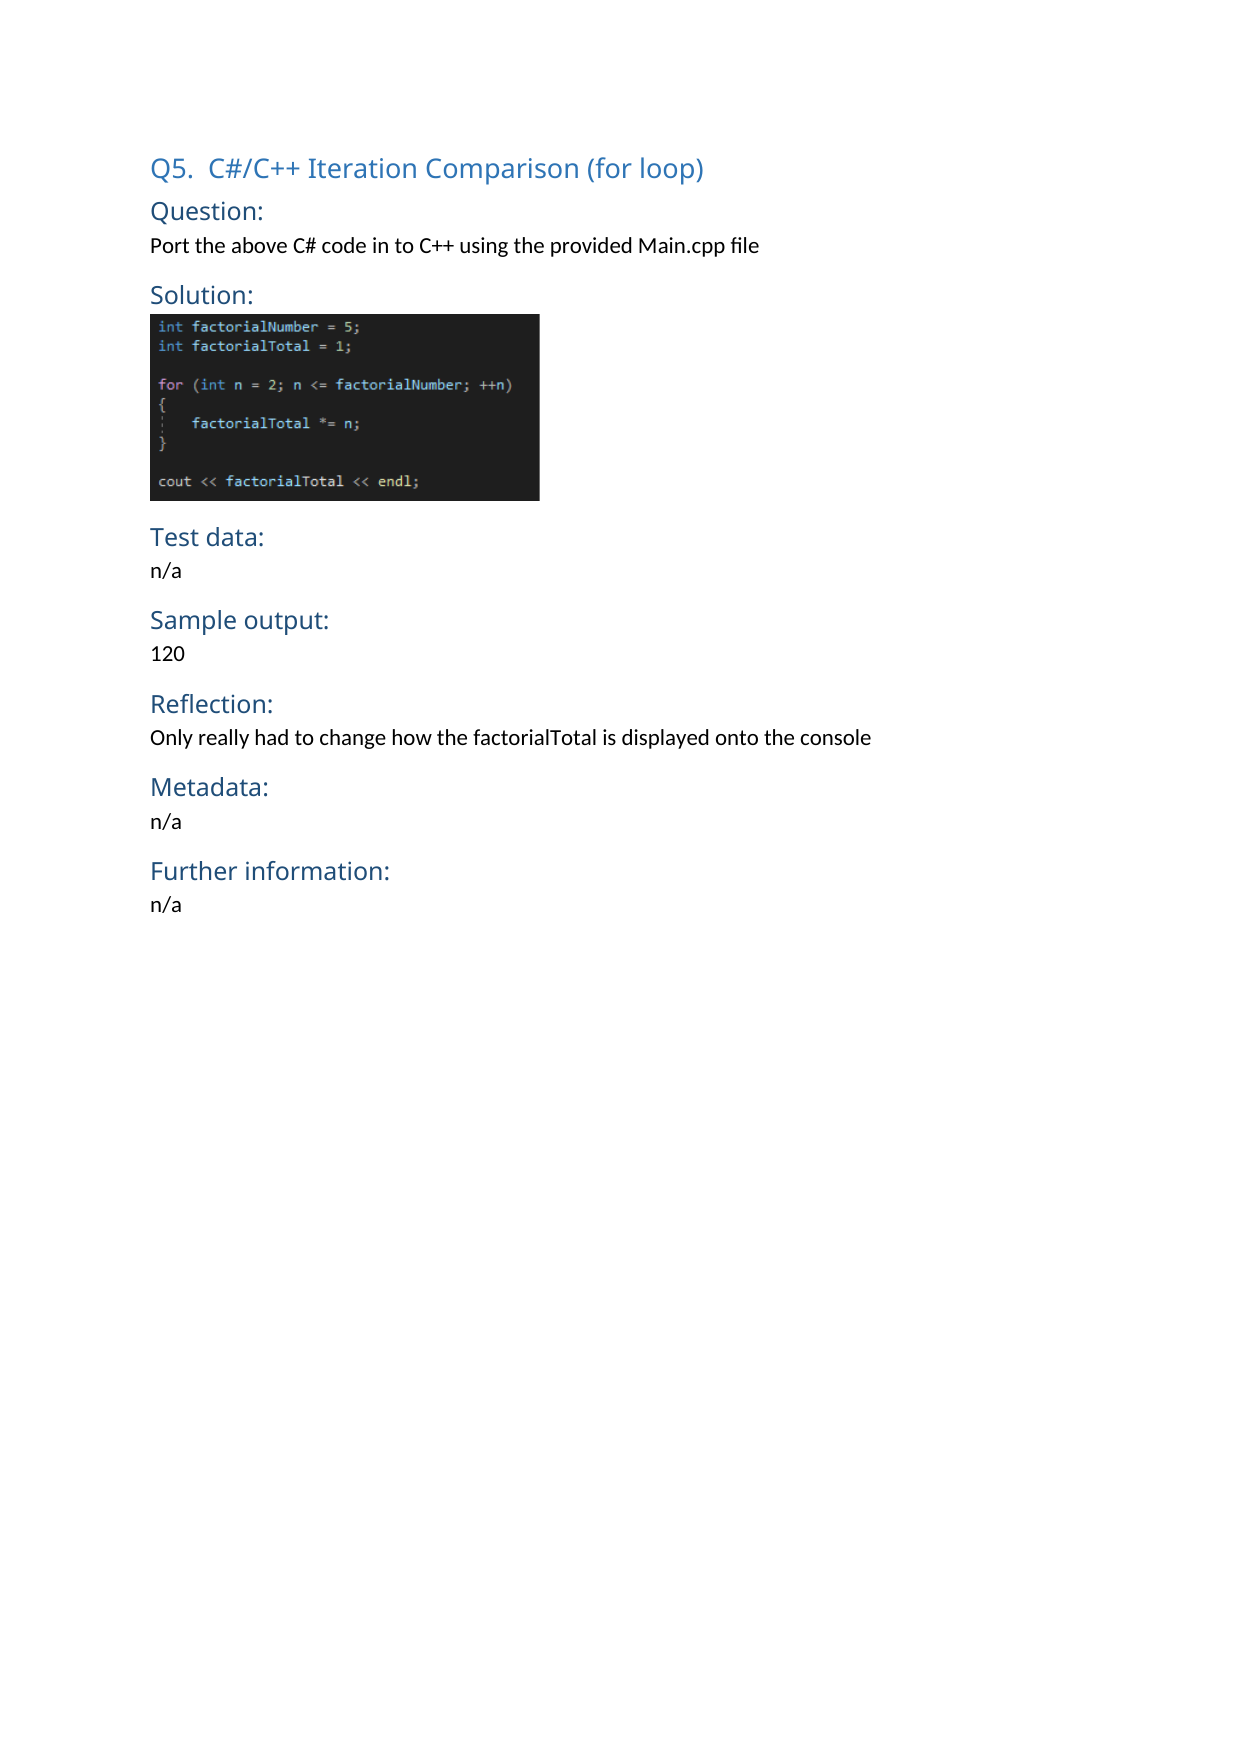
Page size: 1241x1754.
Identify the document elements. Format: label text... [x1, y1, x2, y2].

text n/a [150, 556, 1090, 584]
subtitle Q5. C#/C++ Iteration Comparison (for loop) [150, 150, 1090, 187]
text 120 [150, 639, 1090, 668]
text n/a [150, 891, 1090, 918]
subtitle Question: [150, 194, 1090, 228]
subtitle Reflection: [150, 686, 1090, 721]
text n/a [150, 807, 1090, 835]
subtitle Test data: [150, 519, 1090, 553]
subtitle Further information: [150, 854, 1090, 888]
subtitle Metadata: [150, 770, 1090, 804]
subtitle Solution: [150, 278, 1090, 312]
subtitle Sample output: [150, 603, 1090, 637]
text Port the above C# code in to C++ using the provided Main.cpp file [150, 231, 1090, 259]
picture [150, 314, 540, 501]
text Only really had to change how the factorialTotal is displayed onto the console [150, 723, 1090, 751]
